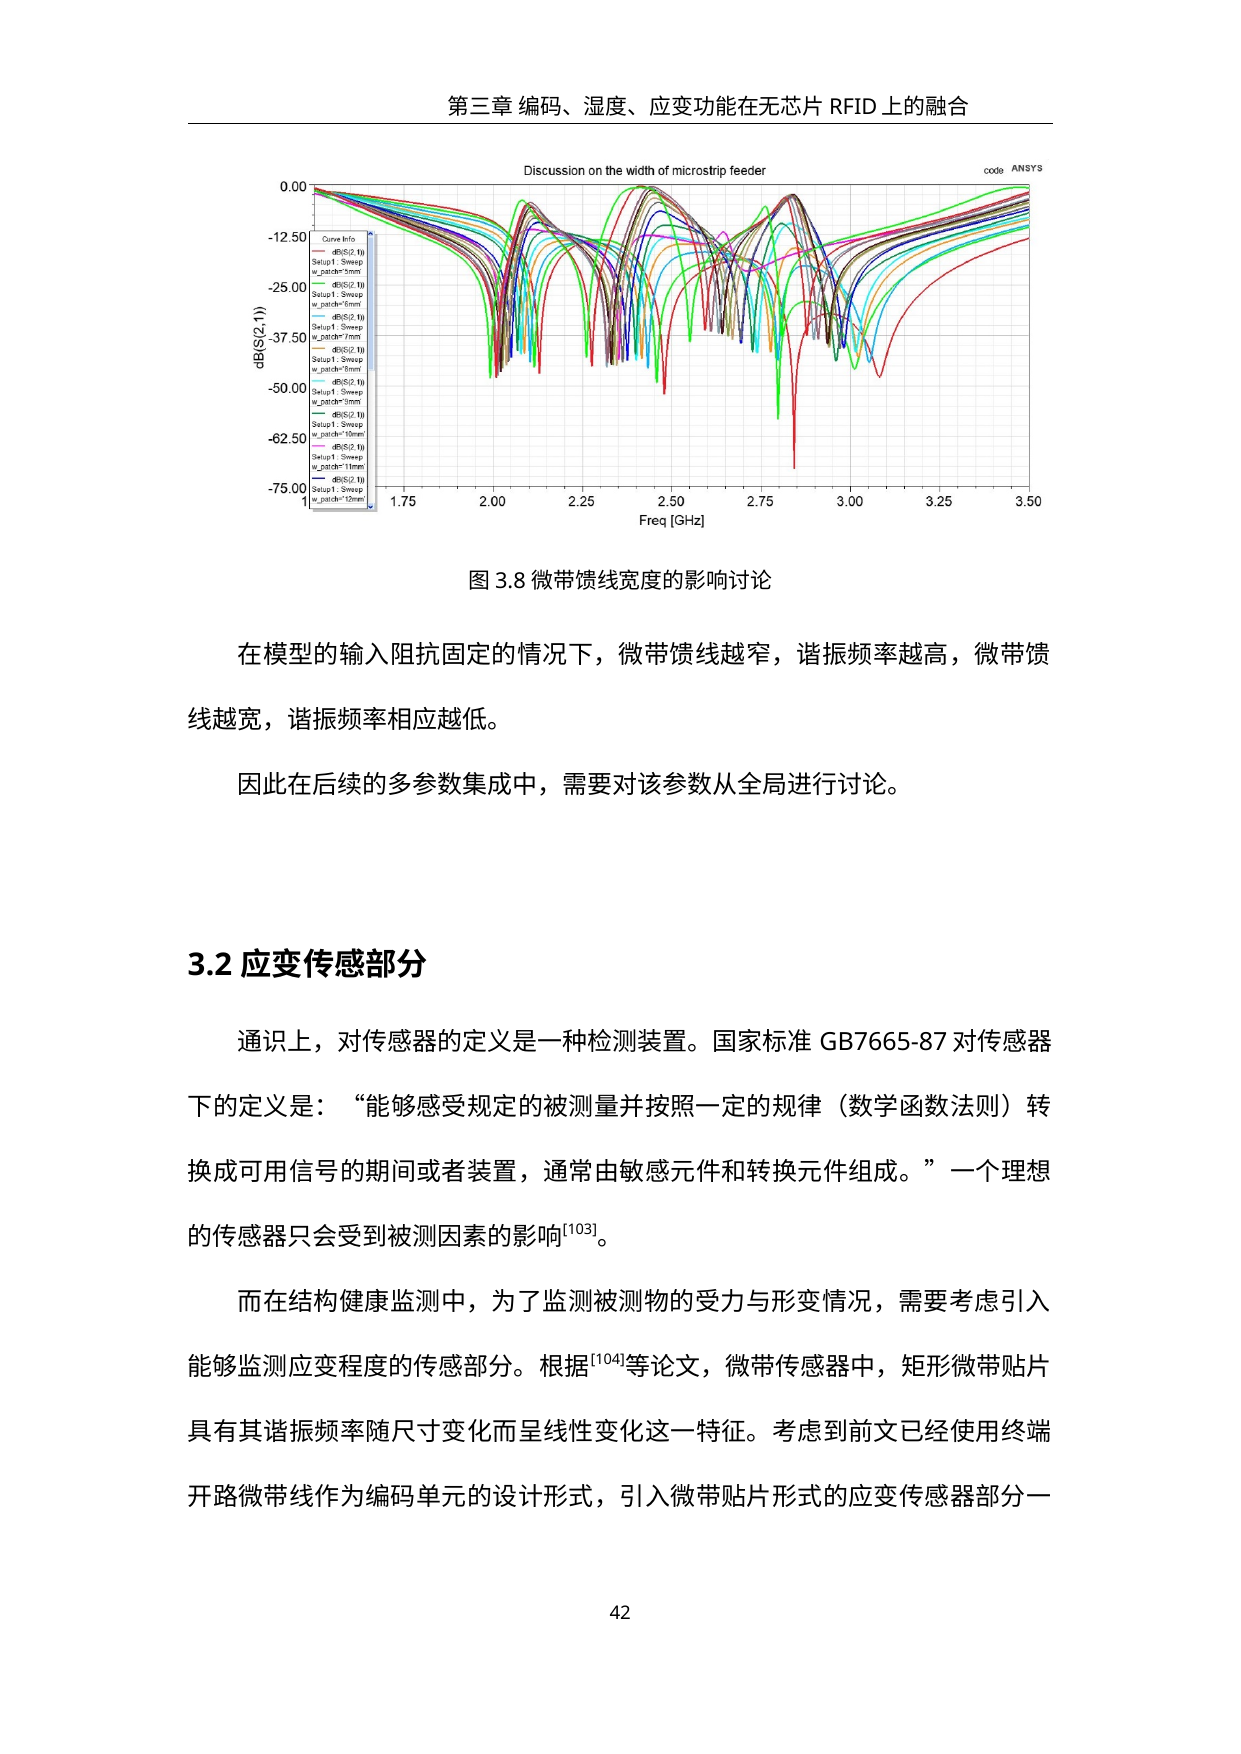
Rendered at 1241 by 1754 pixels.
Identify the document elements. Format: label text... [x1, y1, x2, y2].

text 因此在后续的多参数集成中，需要对该参数从全局进行讨论。 [187, 750, 1053, 815]
text 通识上，对传感器的定义是一种检测装置。国家标准GB7665-87对传感器下的定义是：“能够感受规定的被测量并按照一定的规律（数学函数法则）转换成可用信号的期间或者装置，通常由敏感元件和转换元件组成。”一个理想的传感器只会受到被测因素的影响[103]。 [187, 1007, 1053, 1267]
subtitle 3.2 应变传感部分 [187, 930, 1053, 995]
picture [242, 159, 1049, 530]
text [187, 1267, 1053, 1527]
text 在模型的输入阻抗固定的情况下，微带馈线越窄，谐振频率越高，微带馈线越宽，谐振频率相应越低。 [187, 620, 1053, 750]
text 图3.8 微带馈线宽度的影响讨论 [187, 562, 1053, 595]
